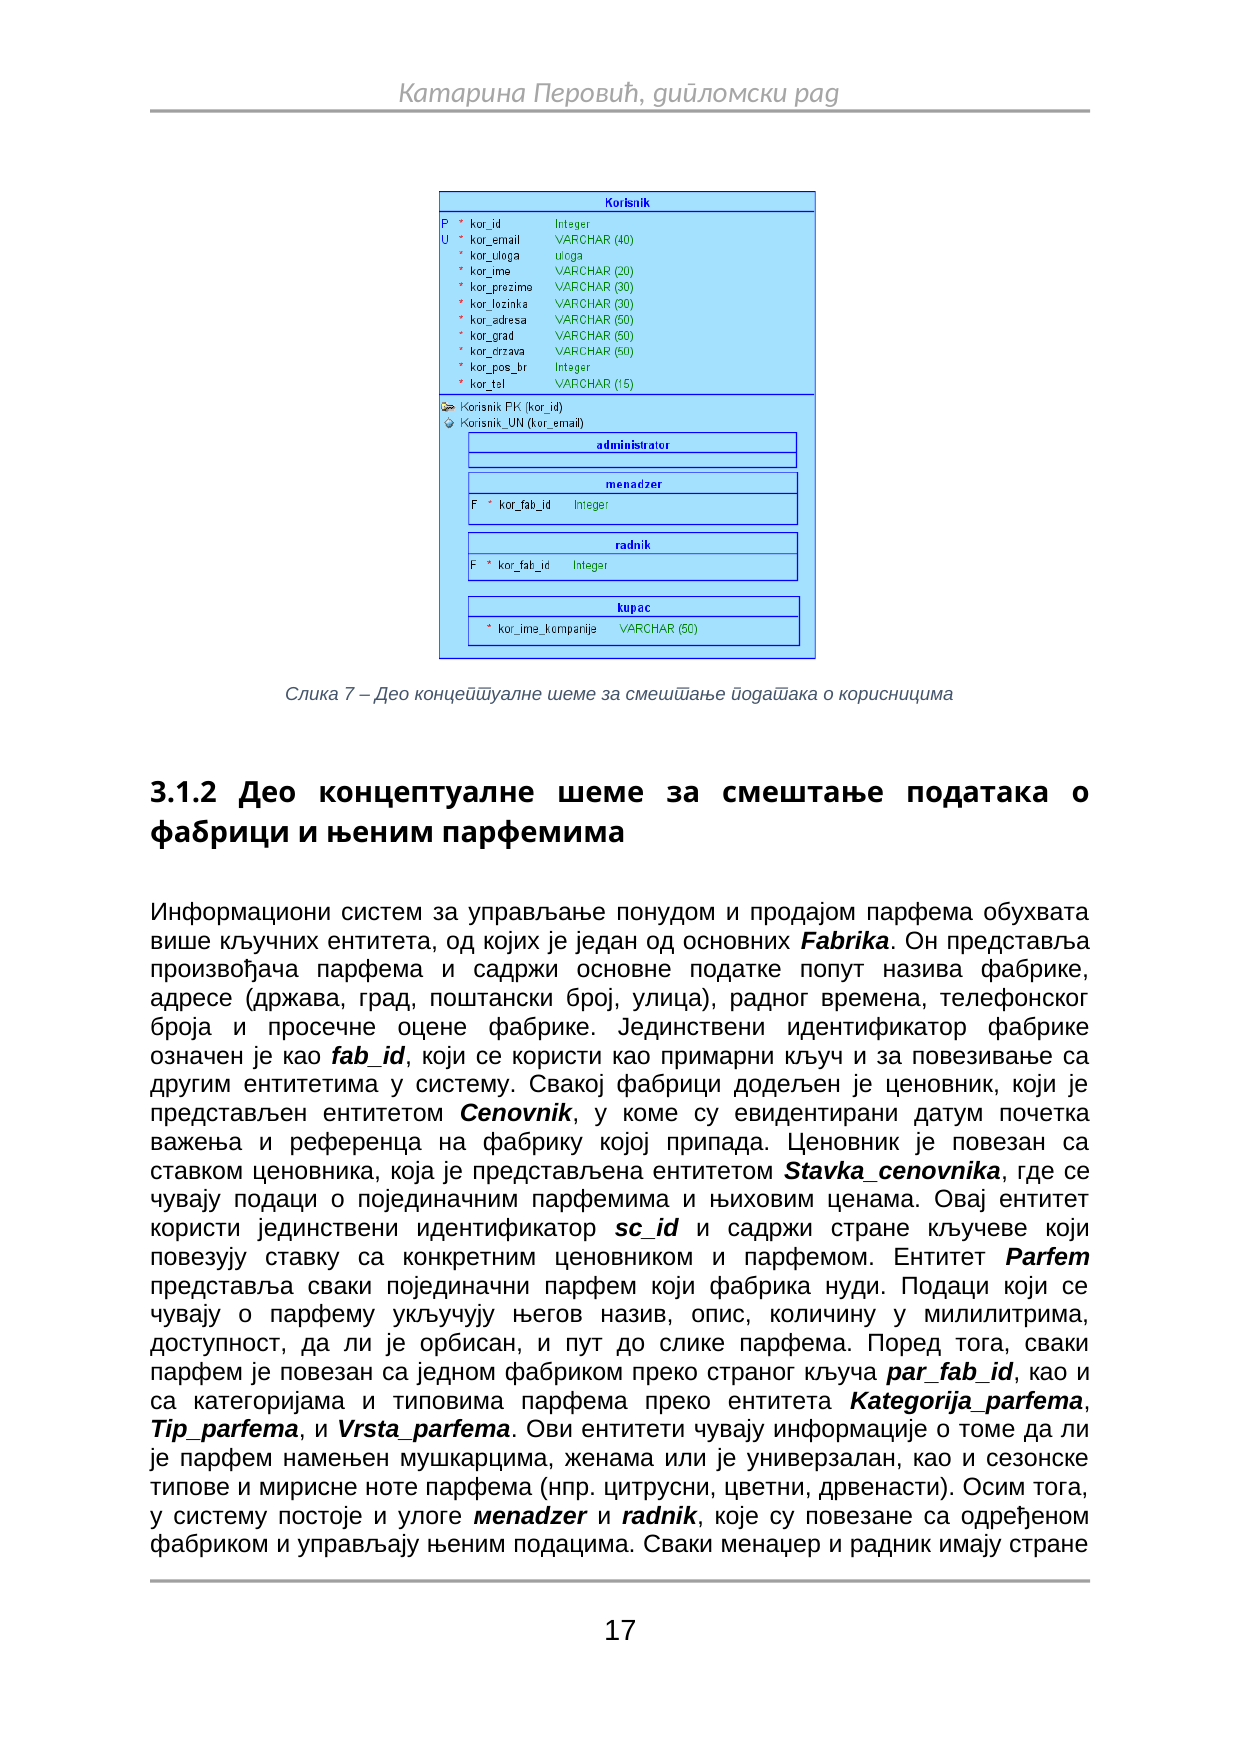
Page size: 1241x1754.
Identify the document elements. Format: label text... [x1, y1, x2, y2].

subtitle 3.1.2 Део концептуалне шеме за смештање података о фабрици и њеним парфемима [150, 772, 1090, 851]
text Слика 7 – Део концептуалне шеме за смештање података о корисницима [150, 683, 1090, 705]
picture [150, 150, 1091, 671]
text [150, 897, 1090, 1558]
